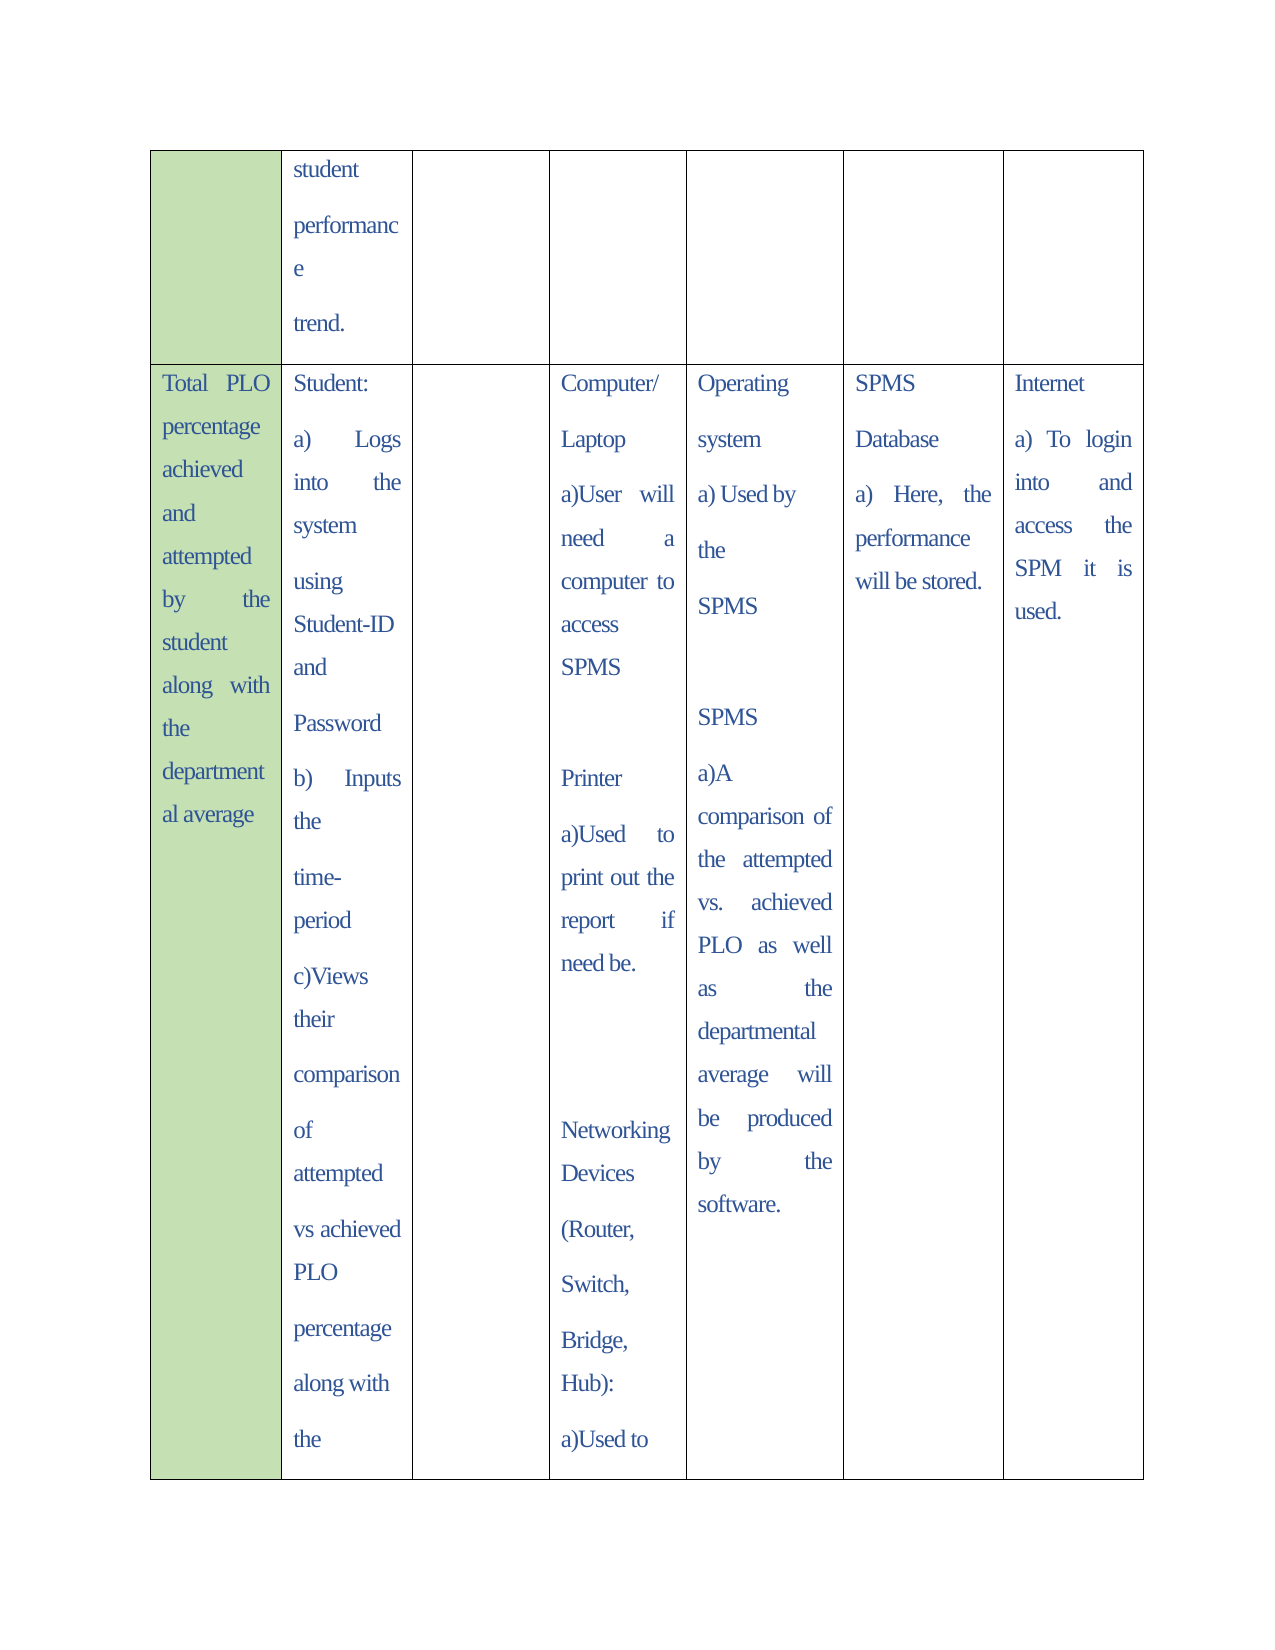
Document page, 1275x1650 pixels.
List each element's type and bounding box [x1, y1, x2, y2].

table_cell [687, 365, 843, 1479]
table_cell [282, 151, 412, 364]
table_cell [844, 365, 1003, 1479]
table_cell [1004, 365, 1143, 1479]
table_cell [687, 151, 843, 364]
table_cell [1004, 151, 1143, 364]
table_cell [151, 151, 281, 364]
table_cell [282, 365, 412, 1479]
table_cell [413, 151, 549, 364]
table_cell [413, 365, 549, 1479]
table_cell [844, 151, 1003, 364]
table_cell [550, 151, 686, 364]
table_cell [550, 365, 686, 1479]
table_cell [151, 365, 281, 1479]
